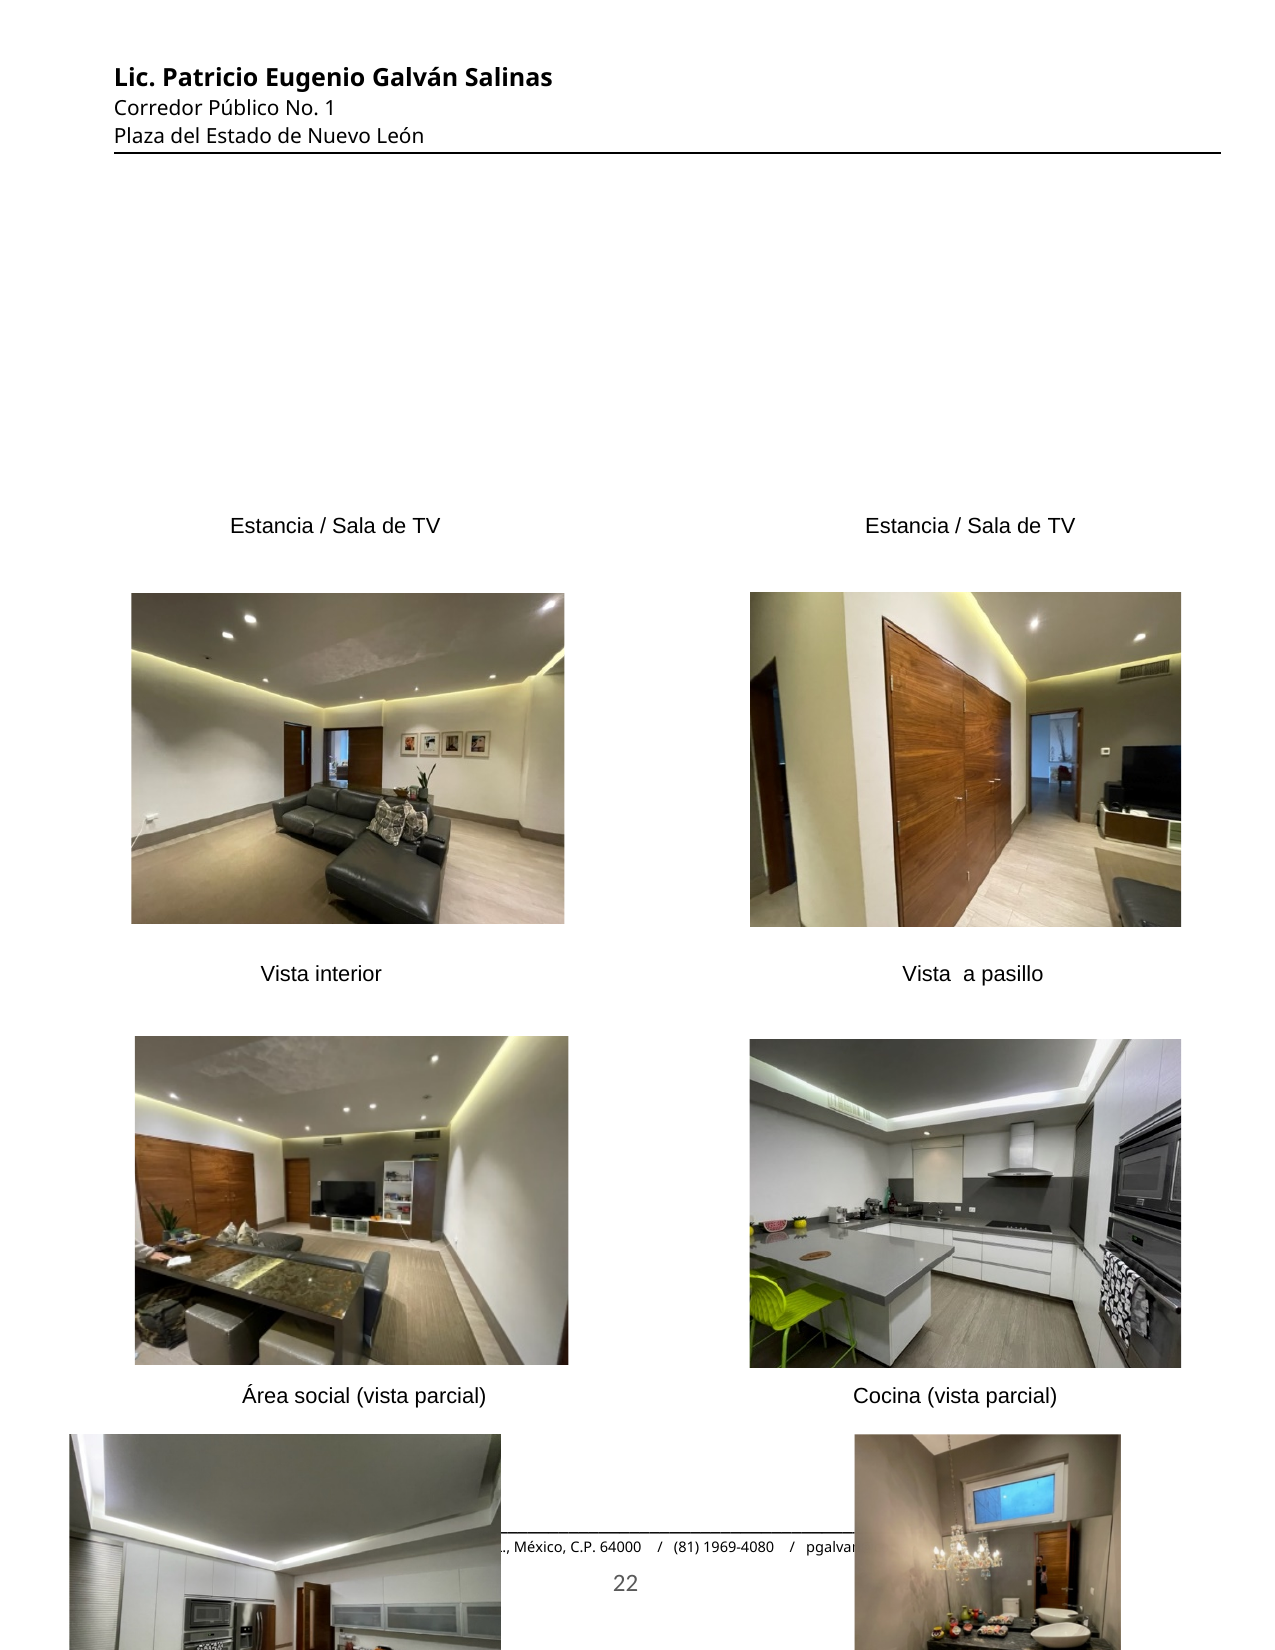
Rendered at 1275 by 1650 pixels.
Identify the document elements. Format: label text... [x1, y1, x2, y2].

picture [131, 593, 565, 924]
table_header Vista a pasillo [654, 961, 1249, 1011]
table_header Vista interior [140, 961, 653, 1011]
picture [134, 1036, 569, 1365]
picture [69, 1434, 501, 1650]
picture [855, 1435, 1121, 1650]
table_header Cocina (vista parcial) [654, 1383, 1249, 1433]
picture [750, 592, 1182, 927]
table_header Estancia / Sala de TV [654, 513, 1249, 563]
table_header Estancia / Sala de TV [140, 513, 653, 563]
picture [749, 1039, 1182, 1368]
table_header Área social (vista parcial) [140, 1383, 653, 1433]
